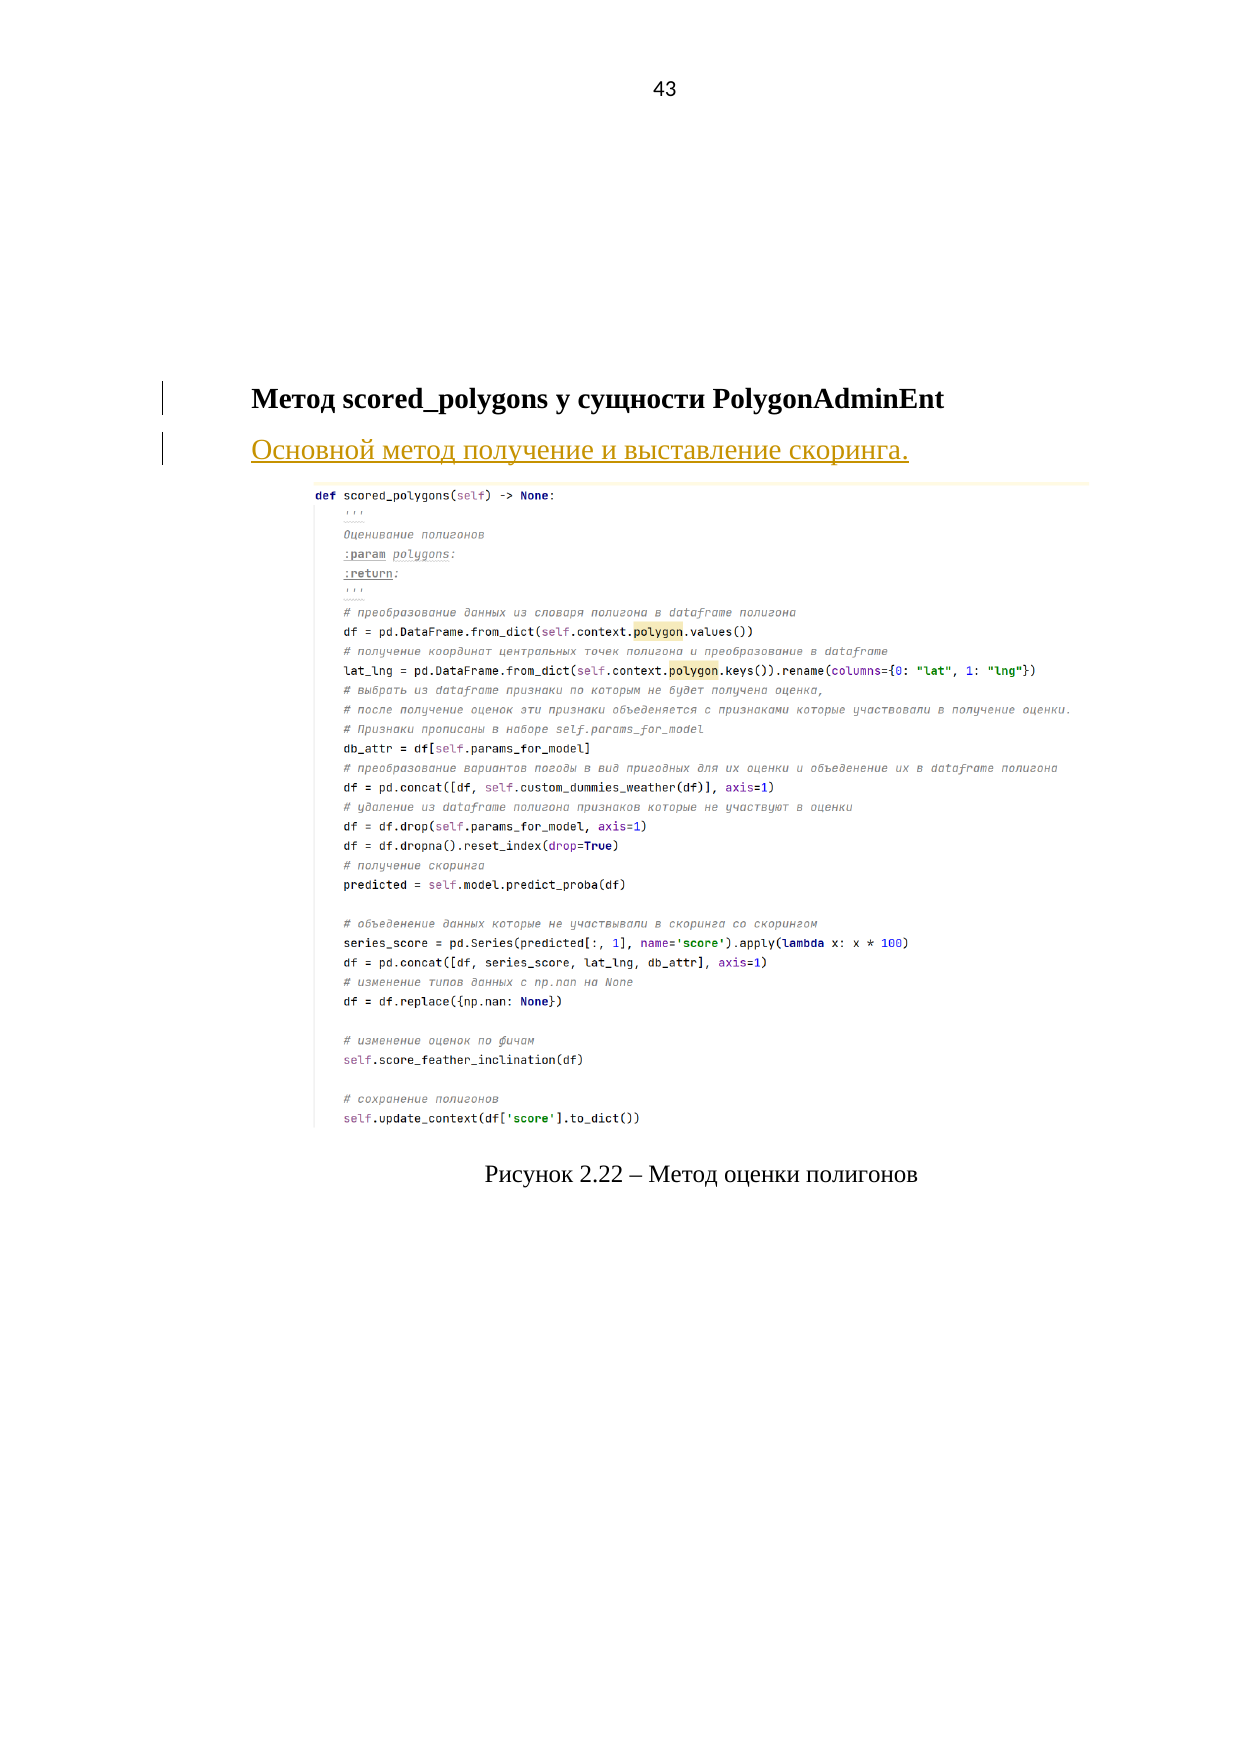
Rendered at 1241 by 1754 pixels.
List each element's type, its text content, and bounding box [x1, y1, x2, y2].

picture [313, 482, 1090, 1145]
text Рисунок 2.22 – Метод оценки полигонов [177, 1159, 1152, 1188]
text Метод scored_polygons у сущности PolygonAdminEnt [177, 381, 1152, 415]
